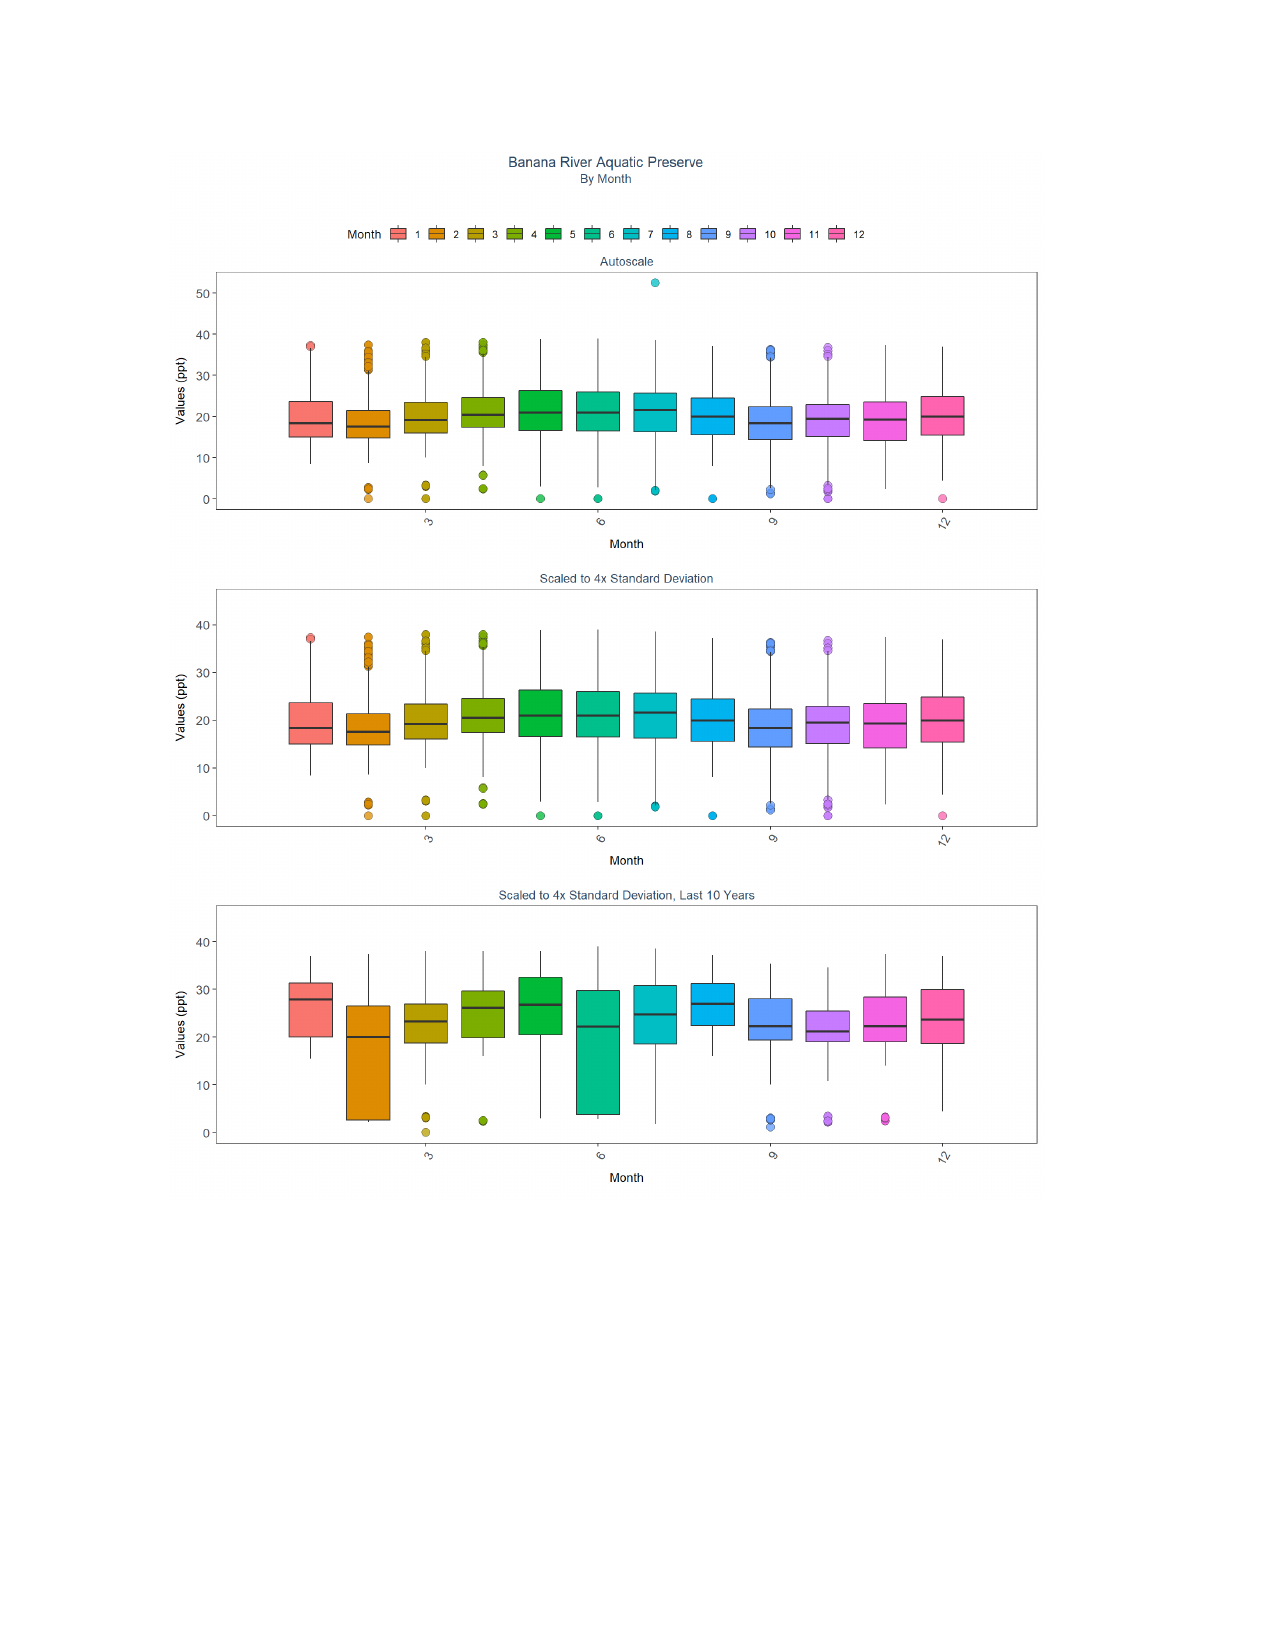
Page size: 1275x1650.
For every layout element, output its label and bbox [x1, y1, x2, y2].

picture [168, 150, 1044, 1200]
